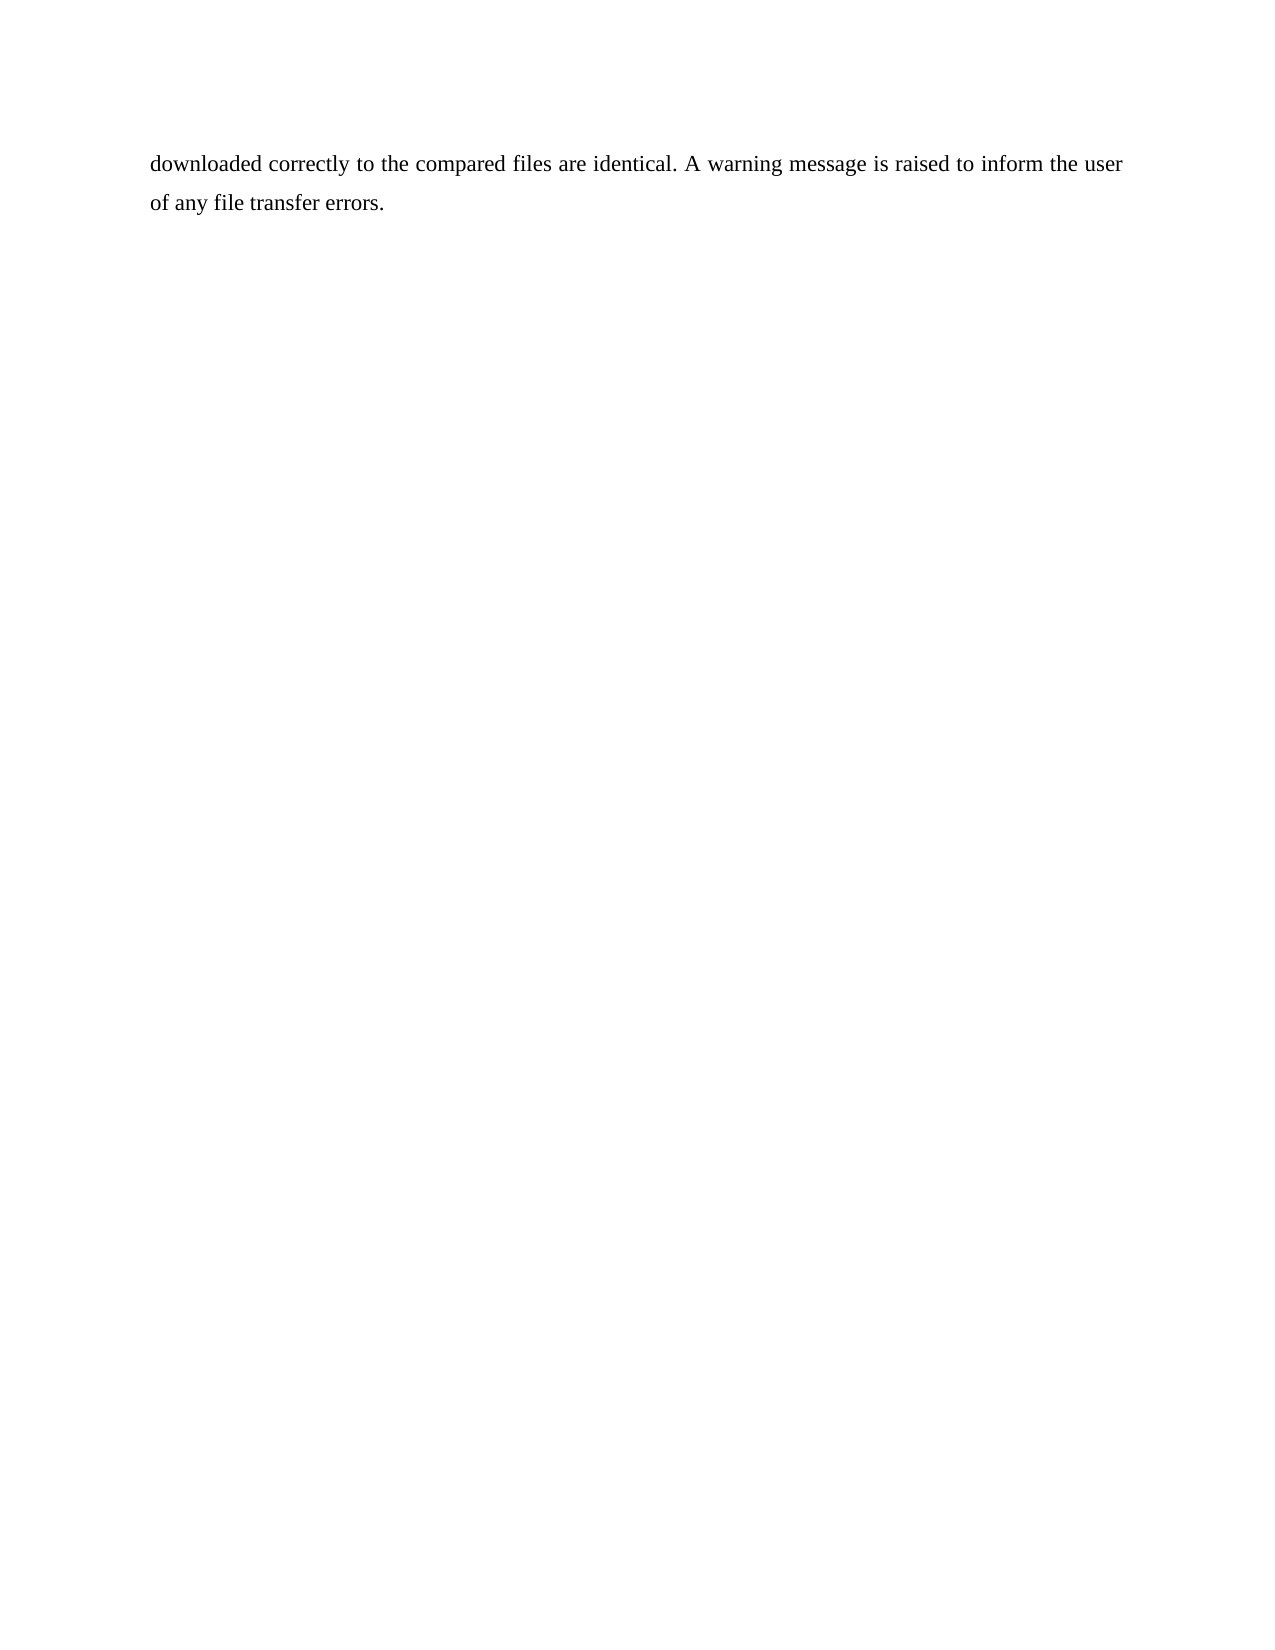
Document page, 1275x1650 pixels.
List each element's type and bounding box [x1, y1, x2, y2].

text [150, 150, 1125, 216]
